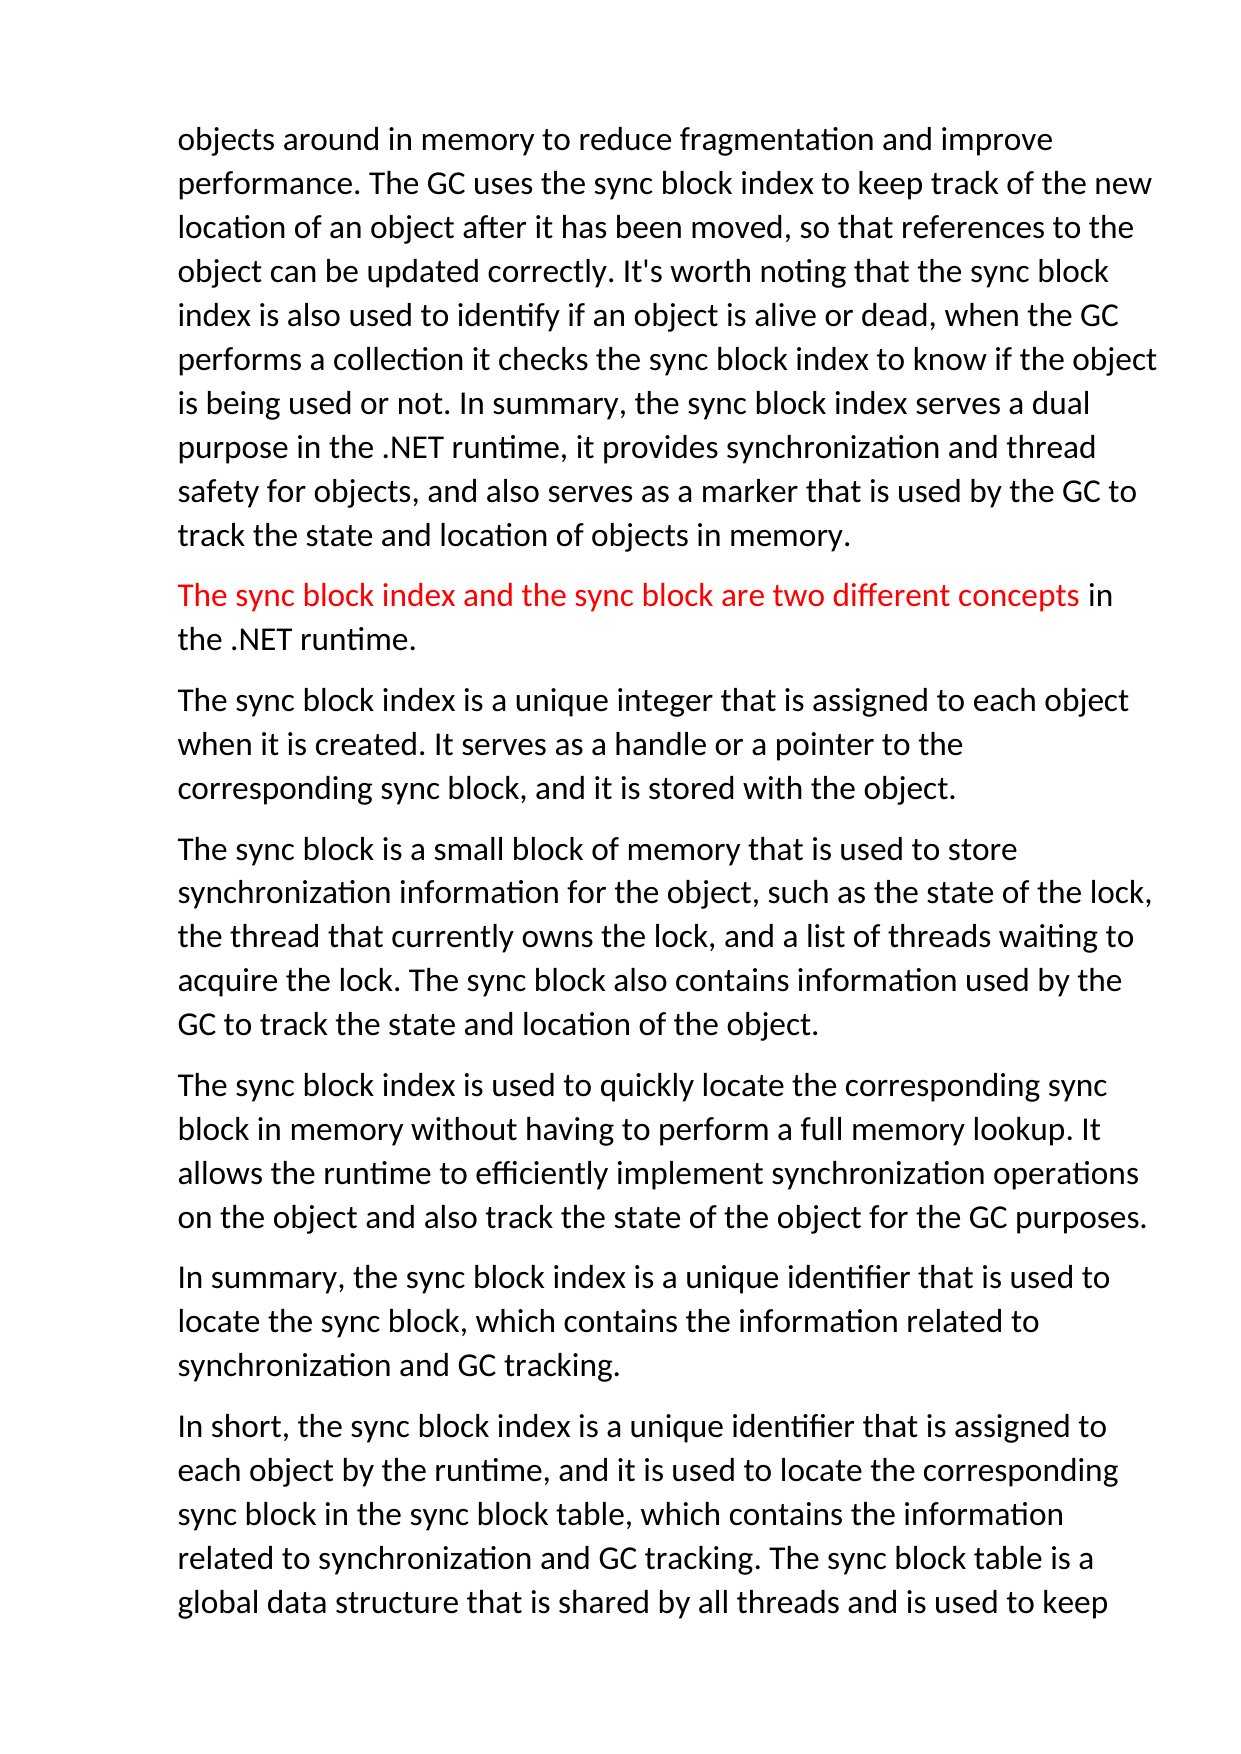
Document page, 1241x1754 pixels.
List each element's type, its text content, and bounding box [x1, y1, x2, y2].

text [177, 1405, 1162, 1622]
text The sync block is a small block of memory that is used to store synchronization information for the object, such as the state of the lock, the thread that currently owns the lock, and a list of threads waiting to acquire the lock. The sync block also contains information used by the GC to track the state and location of the object. [177, 827, 1162, 1044]
text The sync block index is used to quickly locate the corresponding sync block in memory without having to perform a full memory lookup. It allows the runtime to efficiently implement synchronization operations on the object and also track the state of the object for the GC purposes. [177, 1064, 1162, 1237]
text The sync block index and the sync block are two different concepts in the .NET runtime. [177, 574, 1162, 659]
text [177, 118, 1162, 554]
text In summary, the sync block index is a unique identifier that is used to locate the sync block, which contains the information related to synchronization and GC tracking. [177, 1256, 1162, 1385]
text The sync block index is a unique integer that is assigned to each object when it is created. It serves as a handle or a pointer to the corresponding sync block, and it is stored with the object. [177, 679, 1162, 808]
